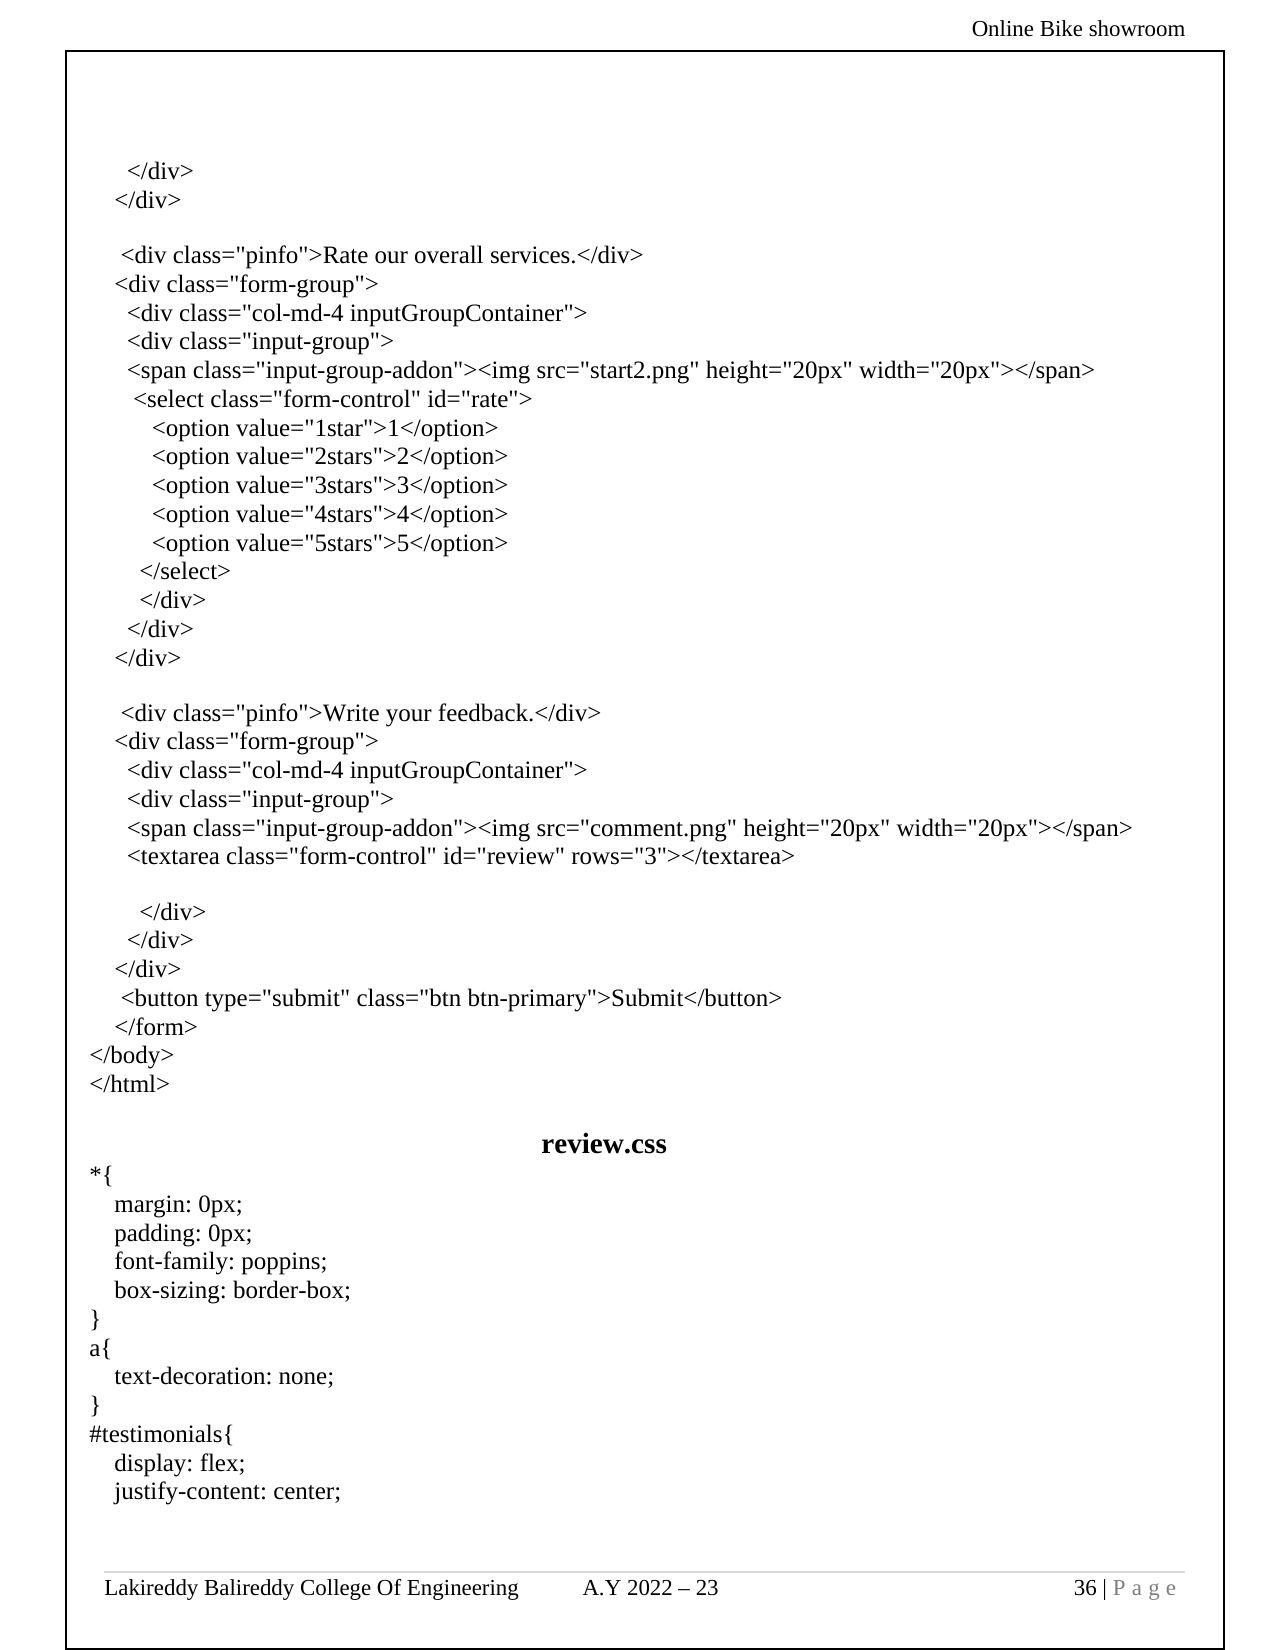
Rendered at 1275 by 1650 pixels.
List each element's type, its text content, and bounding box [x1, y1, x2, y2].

text <option value="4stars">4</option> [89, 499, 1185, 528]
text </select> [89, 556, 1185, 585]
text <span class="input-group-addon"><img src="start2.png" height="20px" width="20px"></span> [89, 355, 1185, 384]
text </div> [89, 643, 1185, 671]
text <option value="5stars">5</option> [89, 528, 1185, 556]
text } [89, 1304, 1185, 1333]
text <button type="submit" class="btn btn-primary">Submit</button> [89, 983, 1185, 1012]
text <div class="pinfo">Write your feedback.</div> [89, 698, 1185, 726]
text review.css [89, 1127, 1185, 1160]
text <span class="input-group-addon"><img src="comment.png" height="20px" width="20px"></span> [89, 813, 1185, 841]
text </div> [89, 925, 1185, 954]
text <div class="pinfo">Rate our overall services.</div> [89, 240, 1185, 269]
text <textarea class="form-control" id="review" rows="3"></textarea> [89, 841, 1185, 870]
text <div class="input-group"> [89, 784, 1185, 813]
text </div> [89, 585, 1185, 614]
text <div class="input-group"> [89, 326, 1185, 355]
text <option value="1star">1</option> [89, 413, 1185, 441]
text <div class="form-group"> [89, 269, 1185, 298]
text display: flex; [89, 1448, 1185, 1476]
text <option value="3stars">3</option> [89, 470, 1185, 499]
text <div class="col-md-4 inputGroupContainer"> [89, 755, 1185, 784]
text <div class="form-group"> [89, 726, 1185, 755]
text </html> [89, 1069, 1185, 1098]
text text-decoration: none; [89, 1361, 1185, 1390]
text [89, 298, 1185, 326]
text #testimonials{ [89, 1419, 1185, 1448]
text margin: 0px; [89, 1189, 1185, 1218]
text padding: 0px; [89, 1218, 1185, 1246]
text </body> [89, 1040, 1185, 1069]
text <select class="form-control" id="rate"> [89, 384, 1185, 413]
text font-family: poppins; [89, 1246, 1185, 1275]
text <option value="2stars">2</option> [89, 441, 1185, 470]
text </div> [89, 954, 1185, 983]
text </div> [89, 614, 1185, 643]
text justify-content: center; [89, 1476, 1185, 1505]
text } [89, 1390, 1185, 1419]
text a{ [89, 1333, 1185, 1361]
text </div> [89, 897, 1185, 925]
text *{ [89, 1160, 1185, 1189]
text </div> [89, 185, 1185, 214]
text box-sizing: border-box; [89, 1275, 1185, 1304]
text </form> [89, 1012, 1185, 1040]
text </div> [89, 156, 1185, 185]
